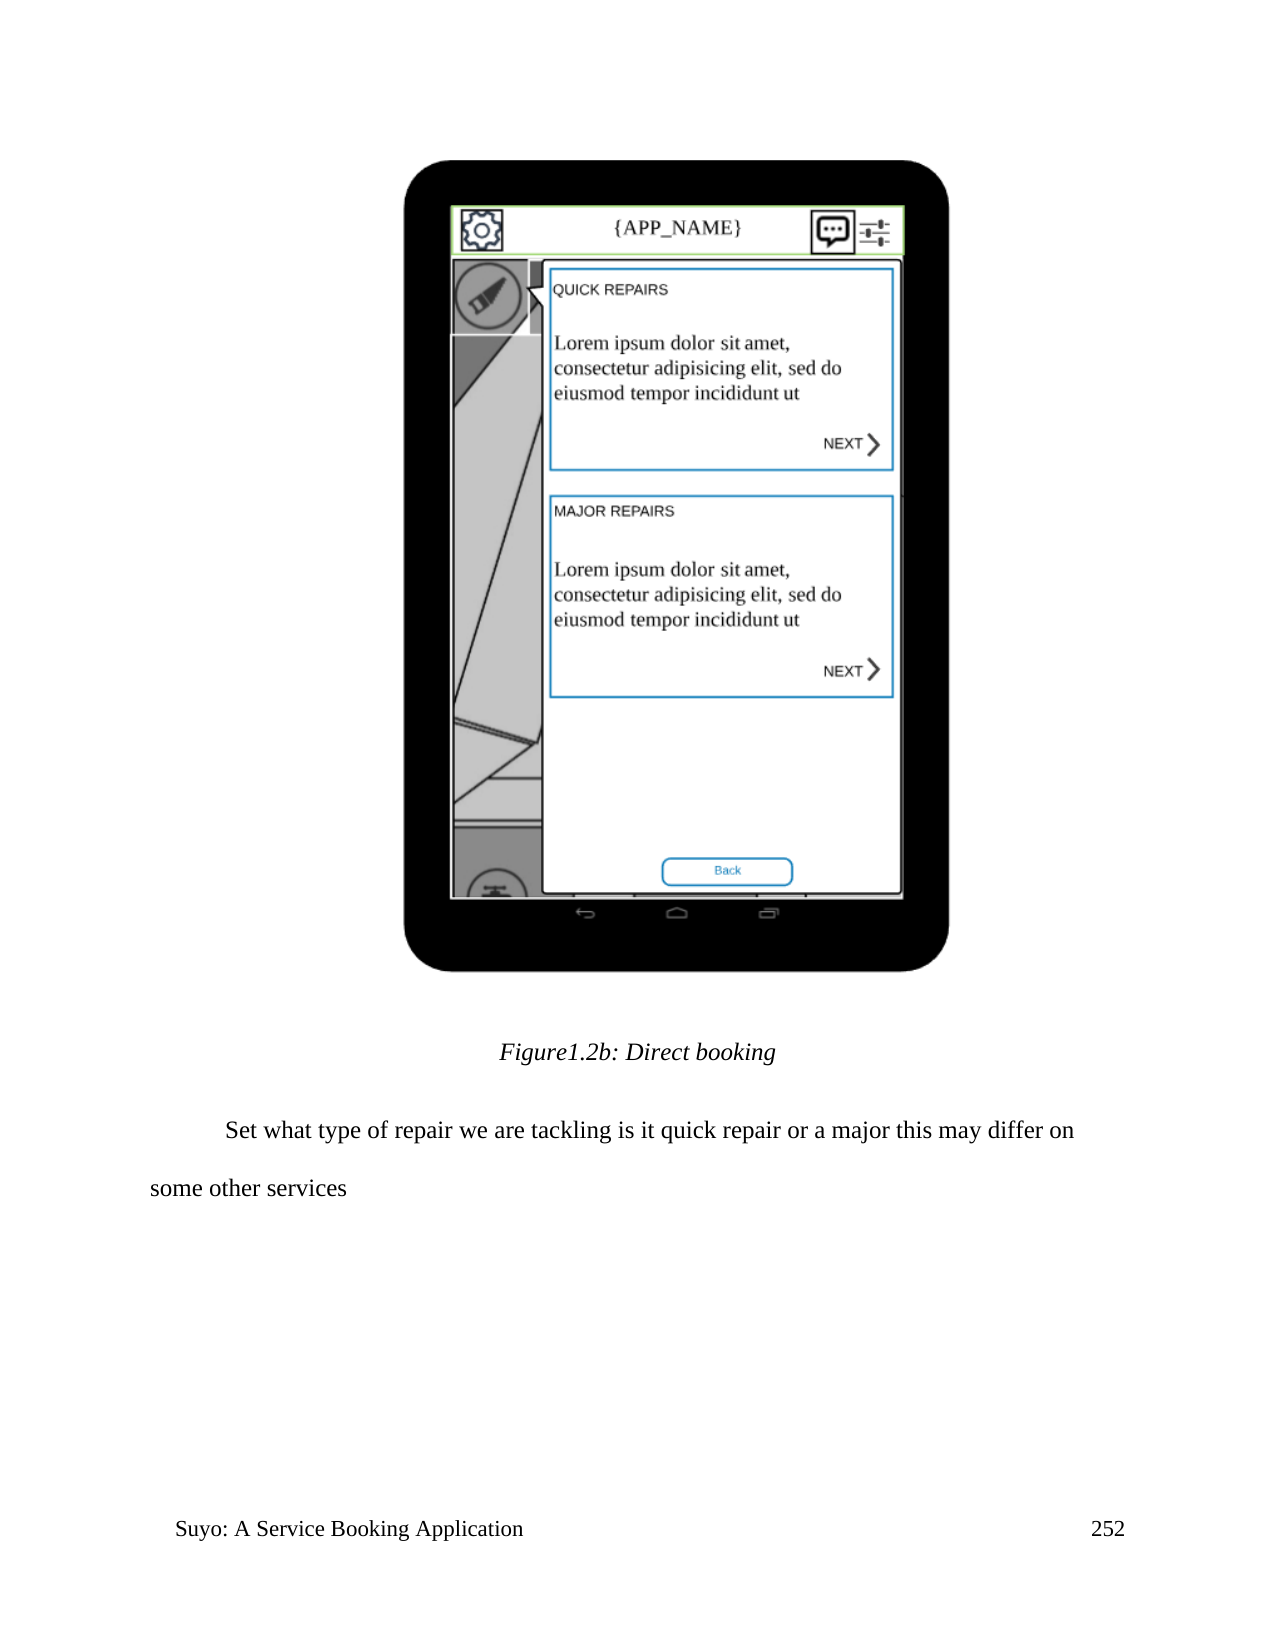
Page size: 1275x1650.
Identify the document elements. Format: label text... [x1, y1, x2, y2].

picture [376, 150, 974, 990]
text Figure1.2b: Direct booking [150, 1037, 1125, 1066]
text Set what type of repair we are tackling is it quick repair or a major this may differ on some other services [150, 1116, 1125, 1202]
